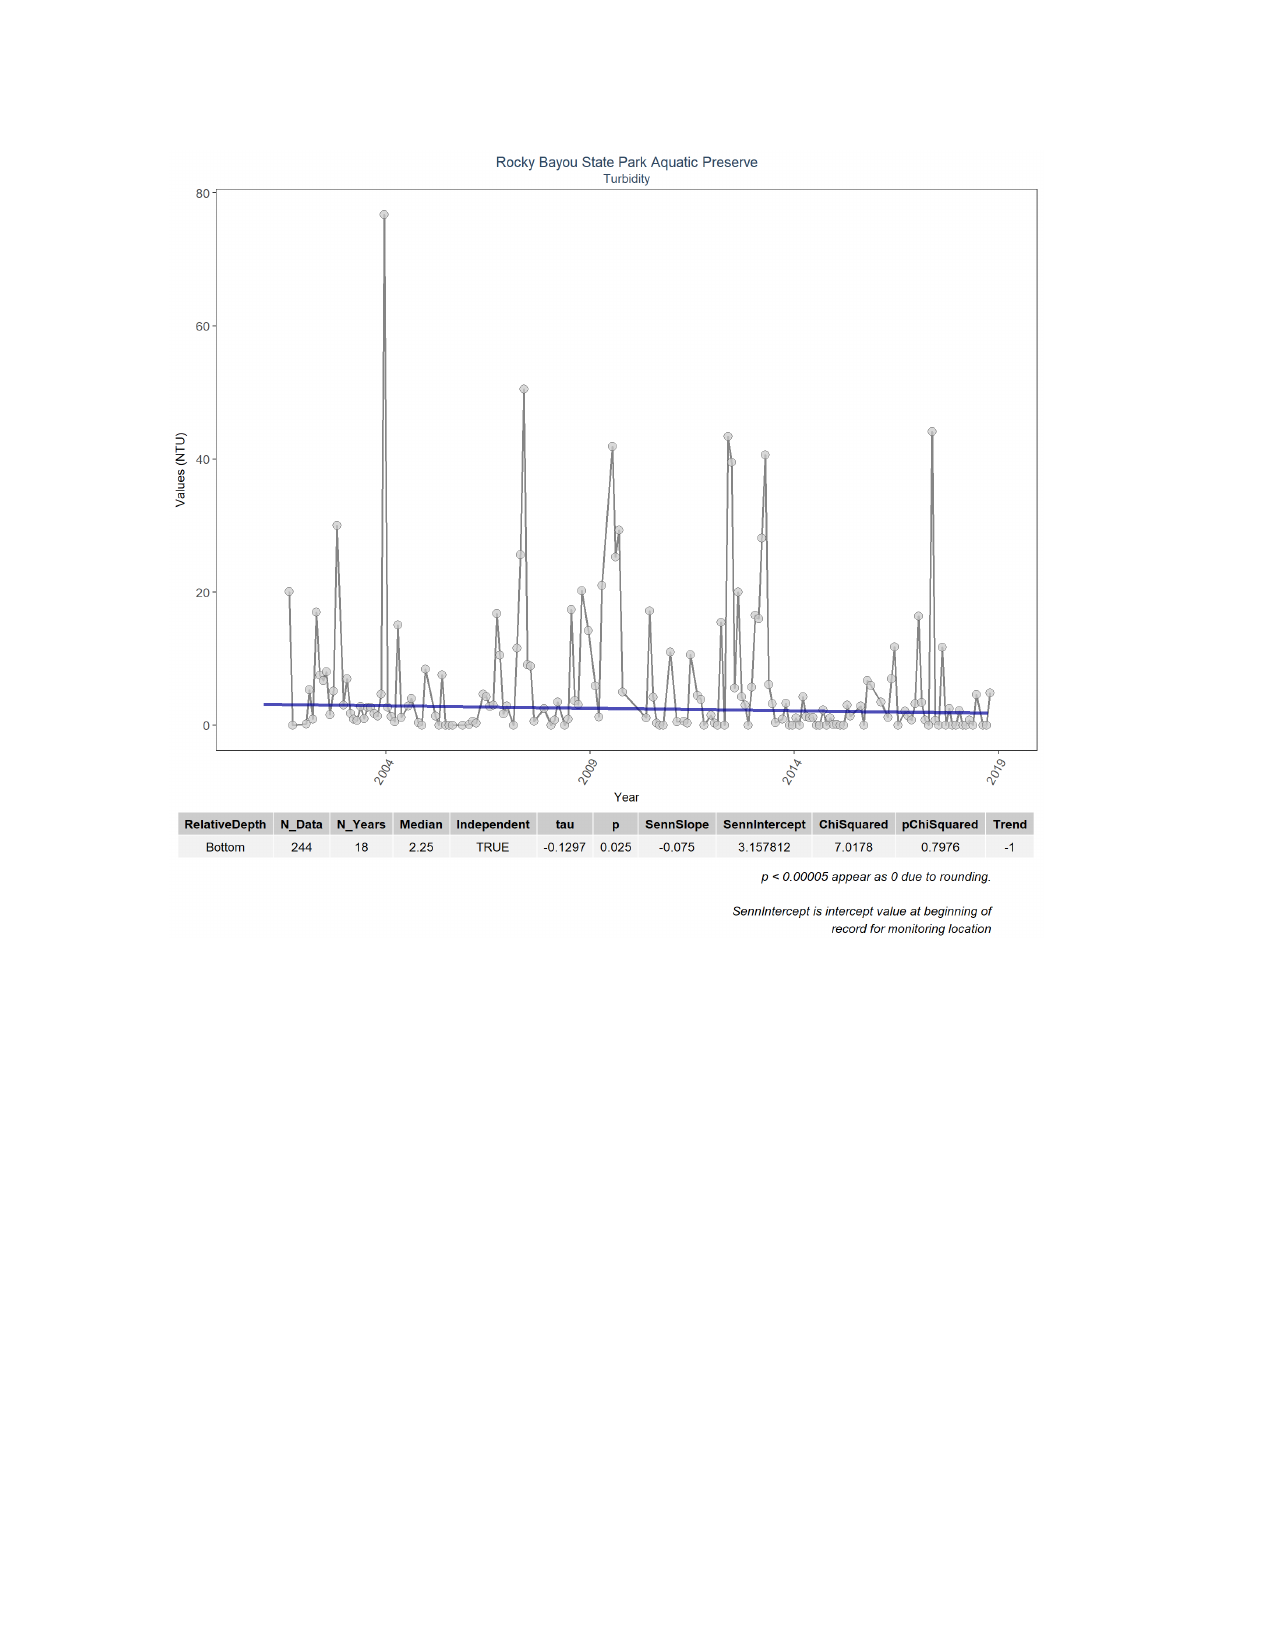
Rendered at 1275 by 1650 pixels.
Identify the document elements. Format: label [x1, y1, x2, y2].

picture [168, 150, 1044, 938]
